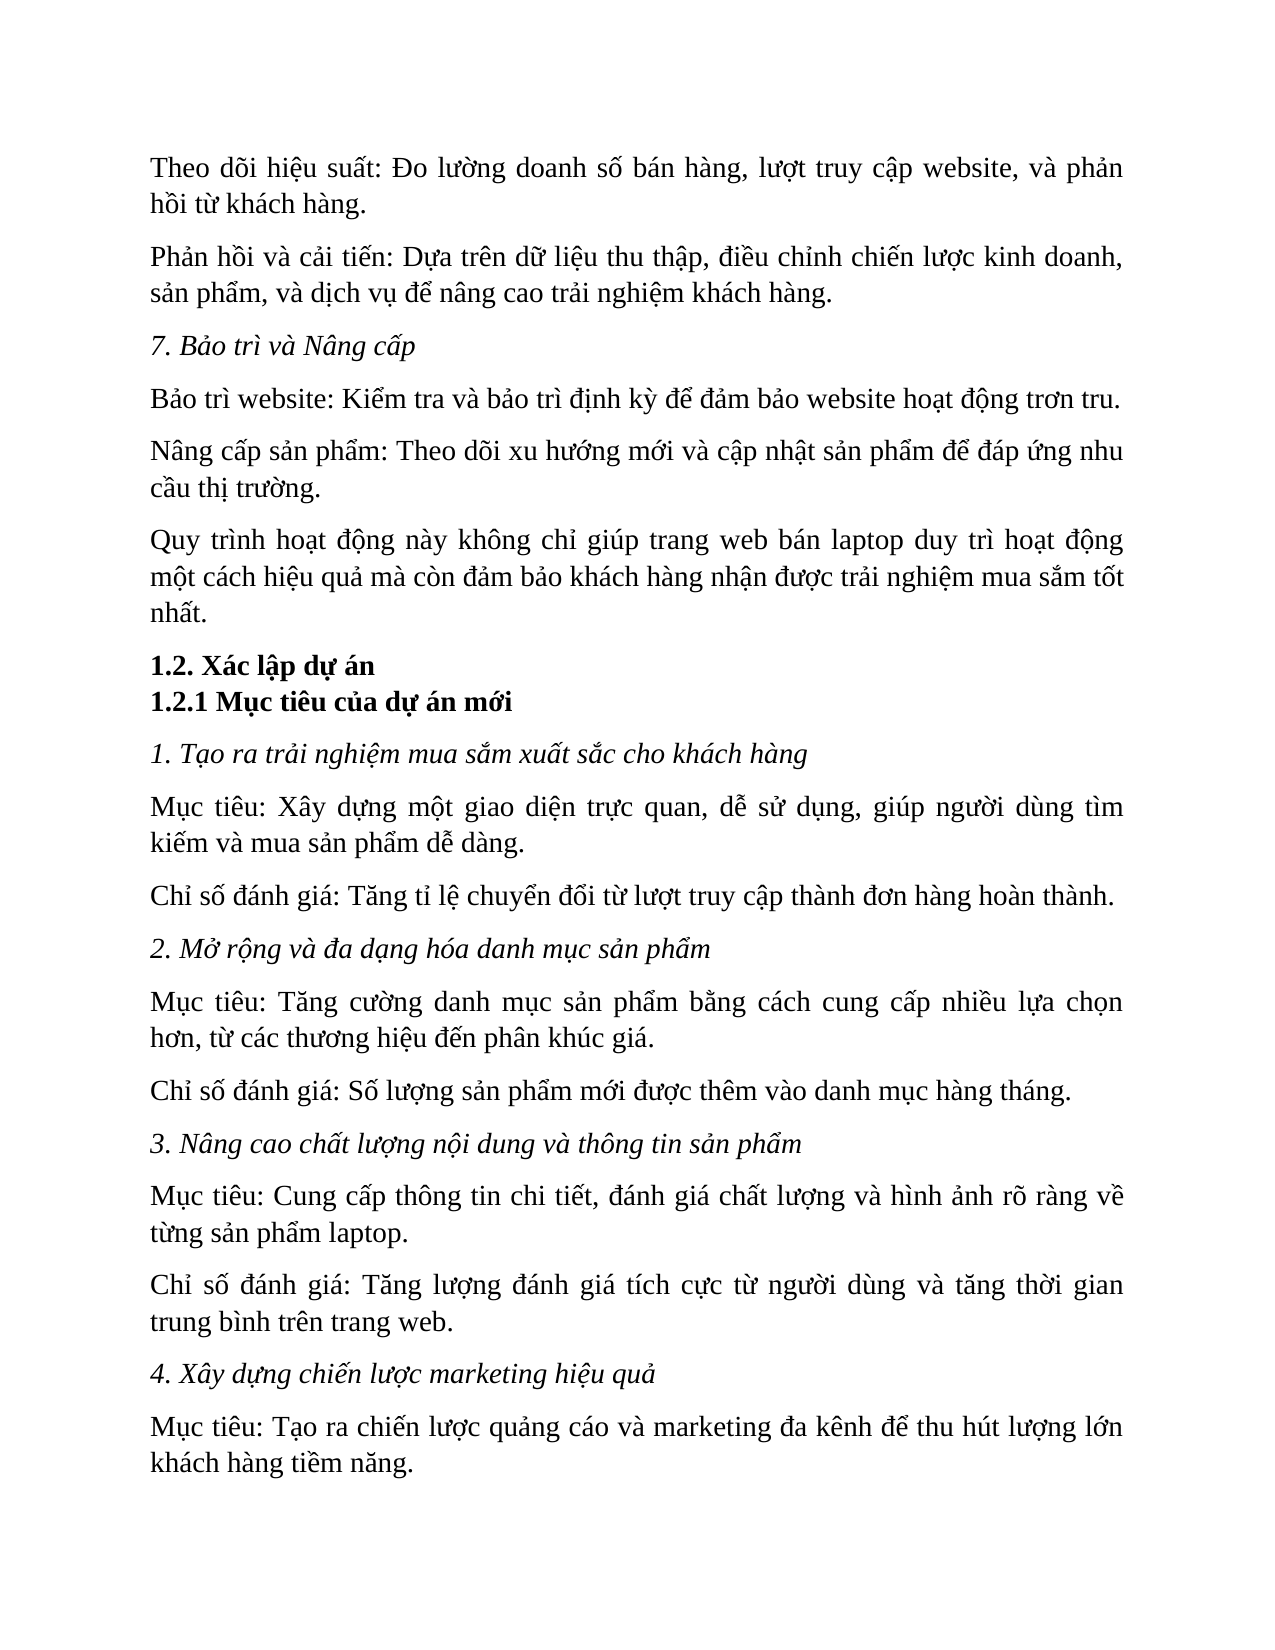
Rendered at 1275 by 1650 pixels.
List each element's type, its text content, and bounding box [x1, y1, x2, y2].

text Chỉ số đánh giá: Số lượng sản phẩm mới được thêm vào danh mục hàng tháng. [150, 1073, 1125, 1106]
subtitle 1.2. Xác lập dự án [150, 648, 1125, 681]
text Theo dõi hiệu suất: Đo lường doanh số bán hàng, lượt truy cập website, và phản hồi từ khách hàng. [150, 150, 1125, 220]
text Phản hồi và cải tiến: Dựa trên dữ liệu thu thập, điều chỉnh chiến lược kinh doanh, sản phẩm, và dịch vụ để nâng cao trải nghiệm khách hàng. [150, 239, 1125, 309]
text Chỉ số đánh giá: Tăng tỉ lệ chuyển đổi từ lượt truy cập thành đơn hàng hoàn thành. [150, 878, 1125, 912]
text Quy trình hoạt động này không chỉ giúp trang web bán laptop duy trì hoạt động một cách hiệu quả mà còn đảm bảo khách hàng nhận được trải nghiệm mua sắm tốt nhất. [150, 522, 1125, 628]
text 3. Nâng cao chất lượng nội dung và thông tin sản phẩm [150, 1126, 1125, 1159]
text Bảo trì website: Kiểm tra và bảo trì định kỳ để đảm bảo website hoạt động trơn tru. [150, 381, 1125, 414]
text Mục tiêu: Tạo ra chiến lược quảng cáo và marketing đa kênh để thu hút lượng lớn khách hàng tiềm năng. [150, 1409, 1125, 1479]
text Nâng cấp sản phẩm: Theo dõi xu hướng mới và cập nhật sản phẩm để đáp ứng nhu cầu thị trường. [150, 433, 1125, 503]
text Mục tiêu: Cung cấp thông tin chi tiết, đánh giá chất lượng và hình ảnh rõ ràng về từng sản phẩm laptop. [150, 1178, 1125, 1248]
text Chỉ số đánh giá: Tăng lượng đánh giá tích cực từ người dùng và tăng thời gian trung bình trên trang web. [150, 1267, 1125, 1337]
text 2. Mở rộng và đa dạng hóa danh mục sản phẩm [150, 931, 1125, 965]
text 1.2.1 Mục tiêu của dự án mới [150, 684, 1125, 717]
text 4. Xây dựng chiến lược marketing hiệu quả [150, 1356, 1125, 1390]
text 1. Tạo ra trải nghiệm mua sắm xuất sắc cho khách hàng [150, 737, 1125, 770]
text Mục tiêu: Tăng cường danh mục sản phẩm bằng cách cung cấp nhiều lựa chọn hơn, từ các thương hiệu đến phân khúc giá. [150, 984, 1125, 1054]
text Mục tiêu: Xây dựng một giao diện trực quan, dễ sử dụng, giúp người dùng tìm kiếm và mua sản phẩm dễ dàng. [150, 789, 1125, 859]
text 7. Bảo trì và Nâng cấp [150, 328, 1125, 361]
